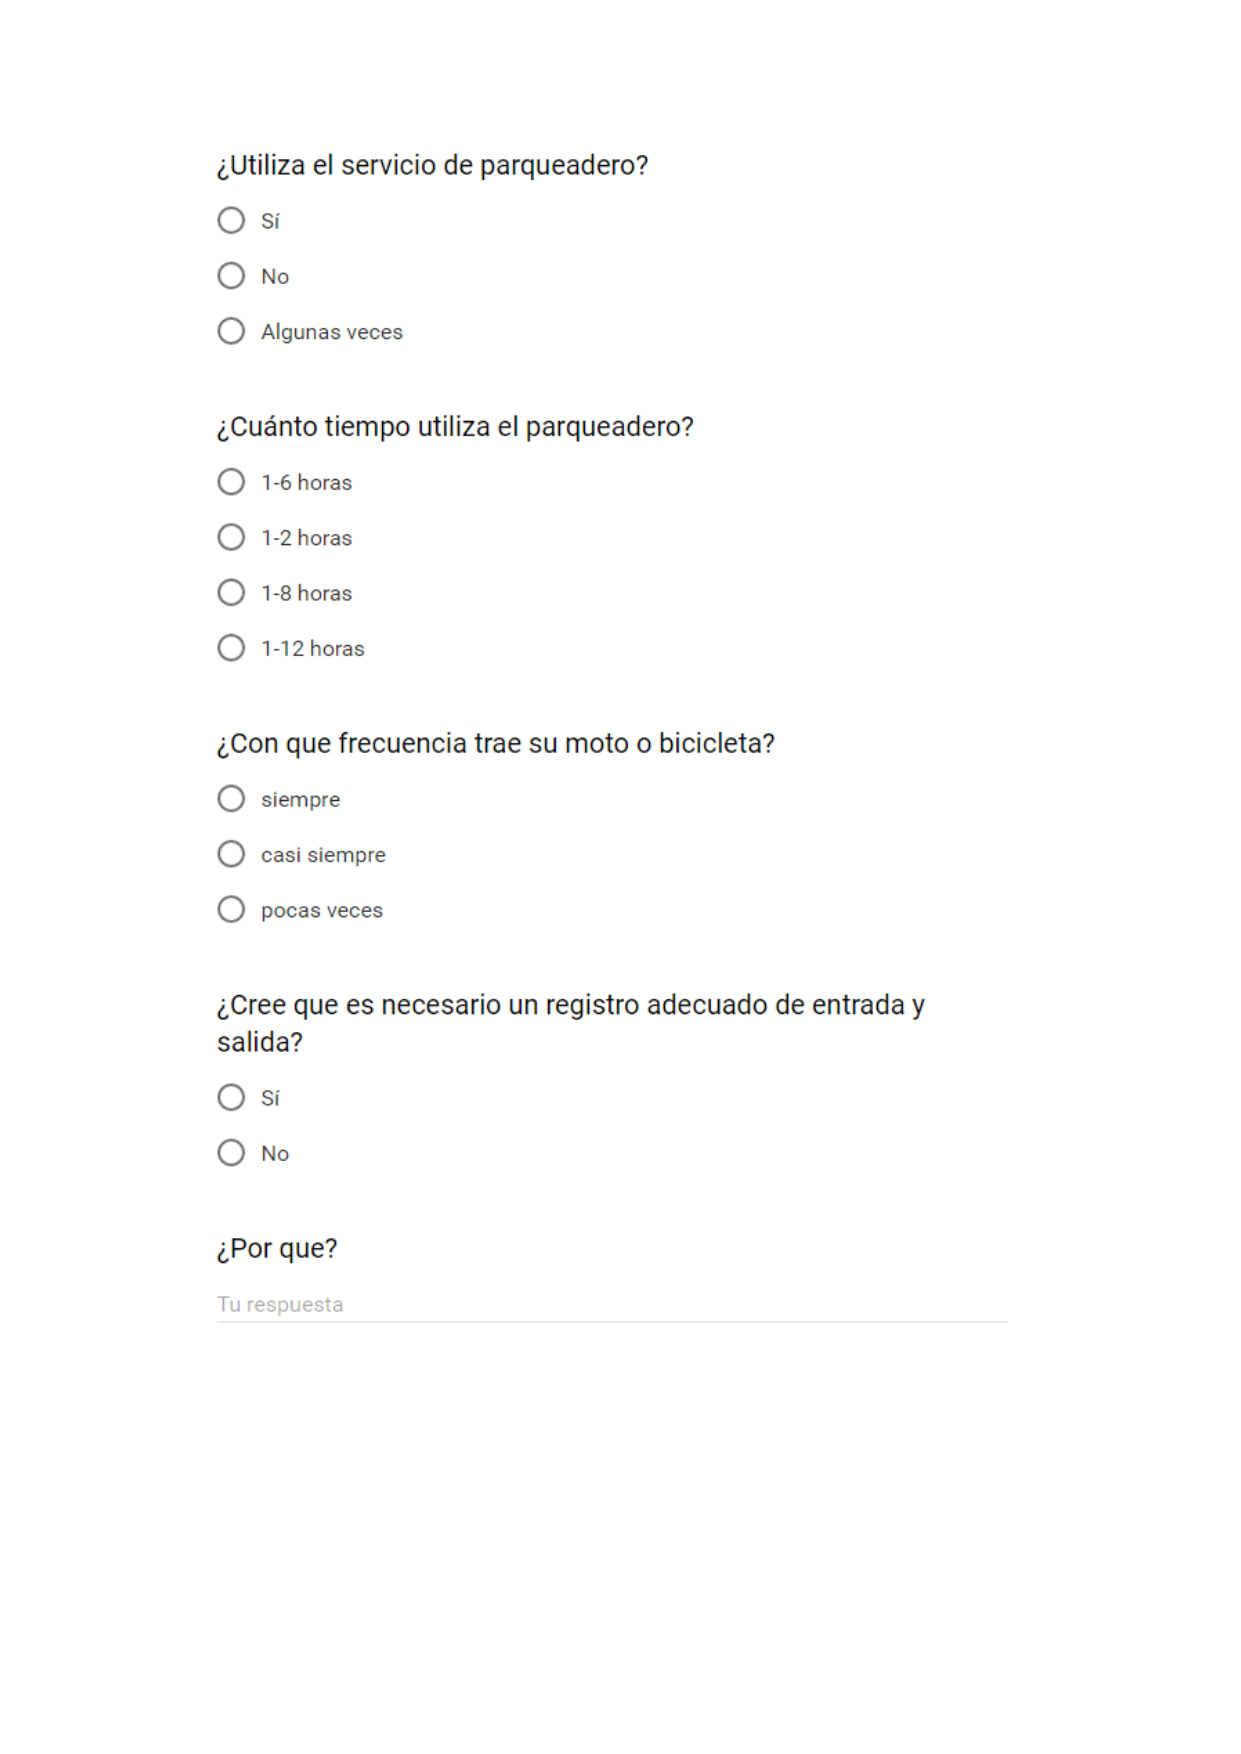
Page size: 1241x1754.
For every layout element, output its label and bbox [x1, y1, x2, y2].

picture [177, 147, 1048, 1361]
